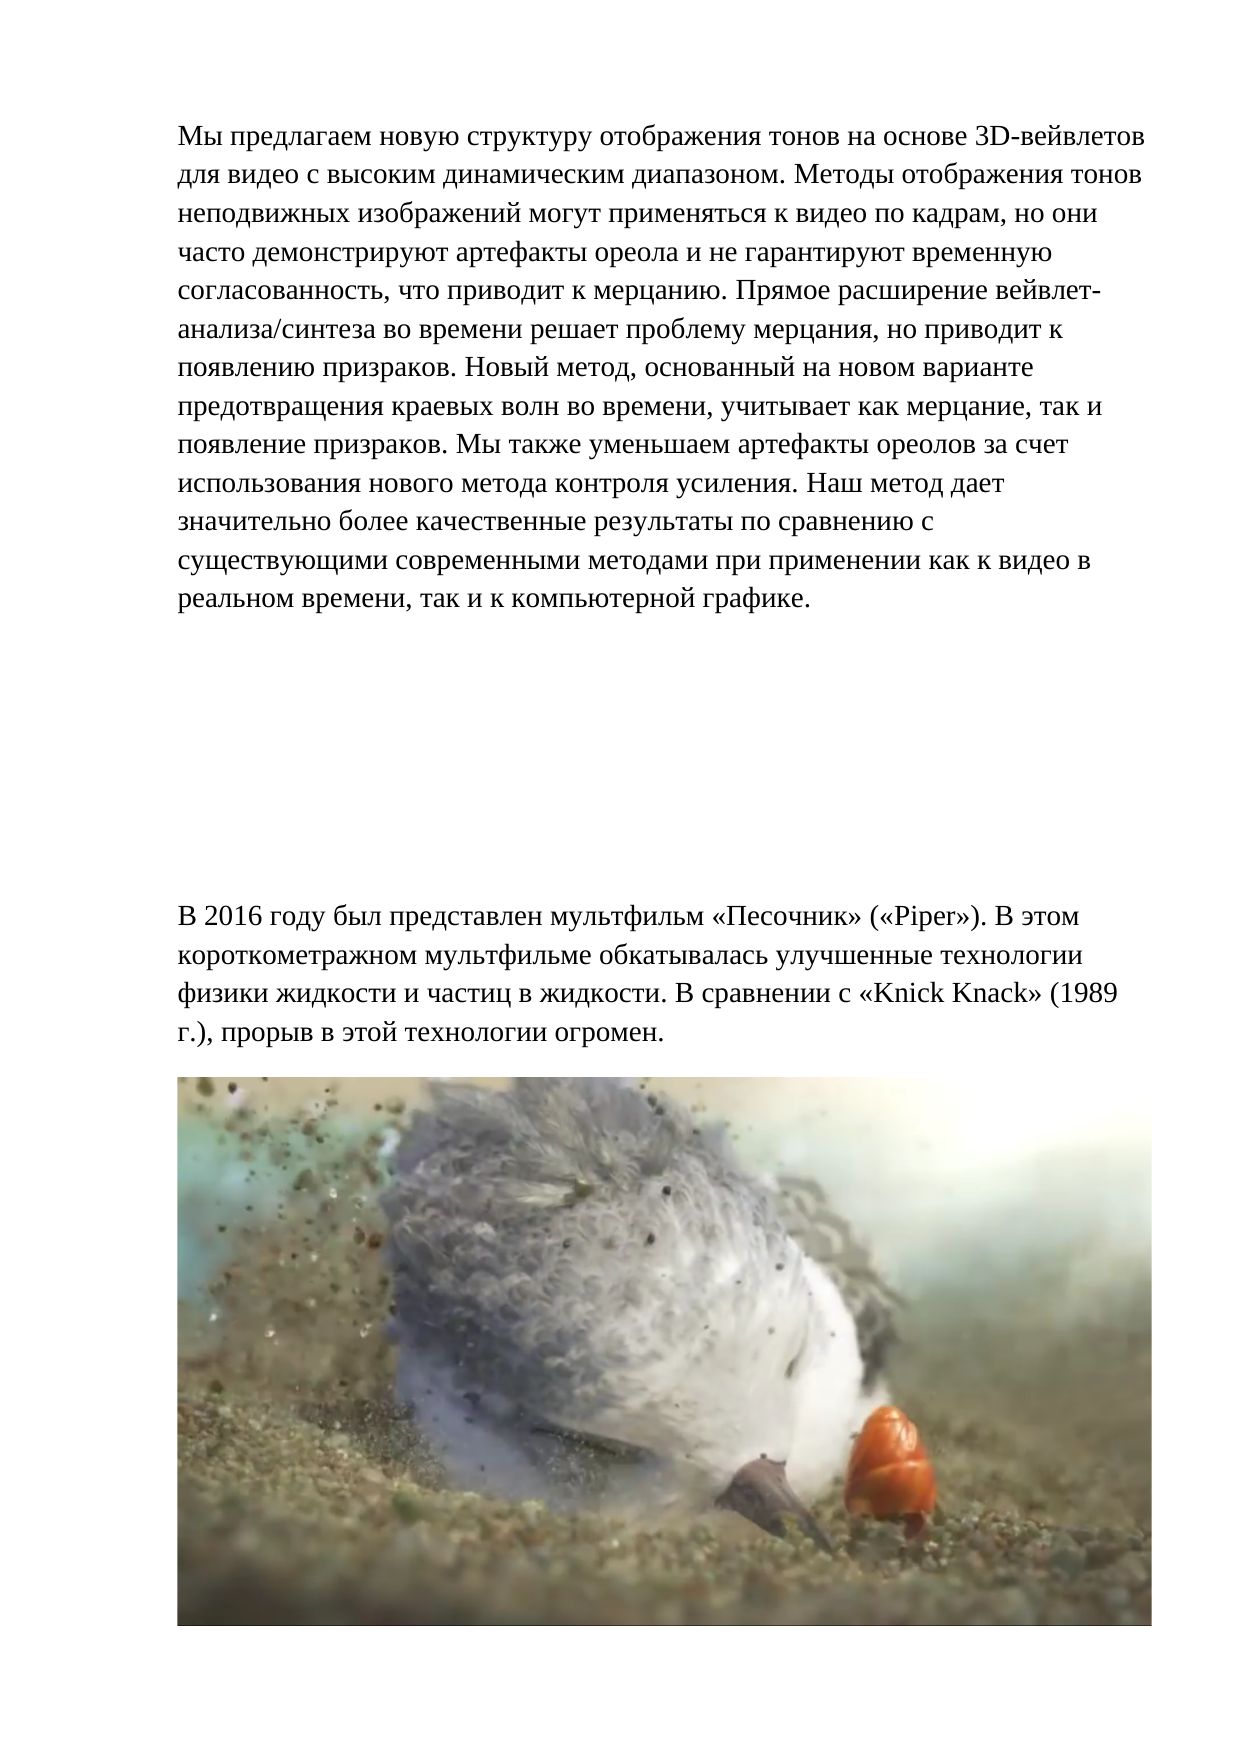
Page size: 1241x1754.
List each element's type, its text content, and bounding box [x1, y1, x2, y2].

subtitle В 2016 году был представлен мультфильм «Песочник» («Piper»). В этом короткометражном мультфильме обкатывалась улучшенные технологии физики жидкости и частиц в жидкости. В сравнении с «Knick Knack» (1989 г.), прорыв в этой технологии огромен. [177, 898, 1152, 1047]
subtitle Мы предлагаем новую структуру отображения тонов на основе 3D-вейвлетов для видео с высоким динамическим диапазоном. Методы отображения тонов неподвижных изображений могут применяться к видео по кадрам, но они часто демонстрируют артефакты ореола и не гарантируют временную согласованность, что приводит к мерцанию. Прямое расширение вейвлет-анализа/синтеза во времени решает проблему мерцания, но приводит к появлению призраков. Новый метод, основанный на новом варианте предотвращения краевых волн во времени, учитывает как мерцание, так и появление призраков. Мы также уменьшаем артефакты ореолов за счет использования нового метода контроля усиления. Наш метод дает значительно более качественные результаты по сравнению с существующими современными методами при применении как к видео в реальном времени, так и к компьютерной графике. [177, 118, 1152, 614]
picture [177, 1077, 1152, 1626]
